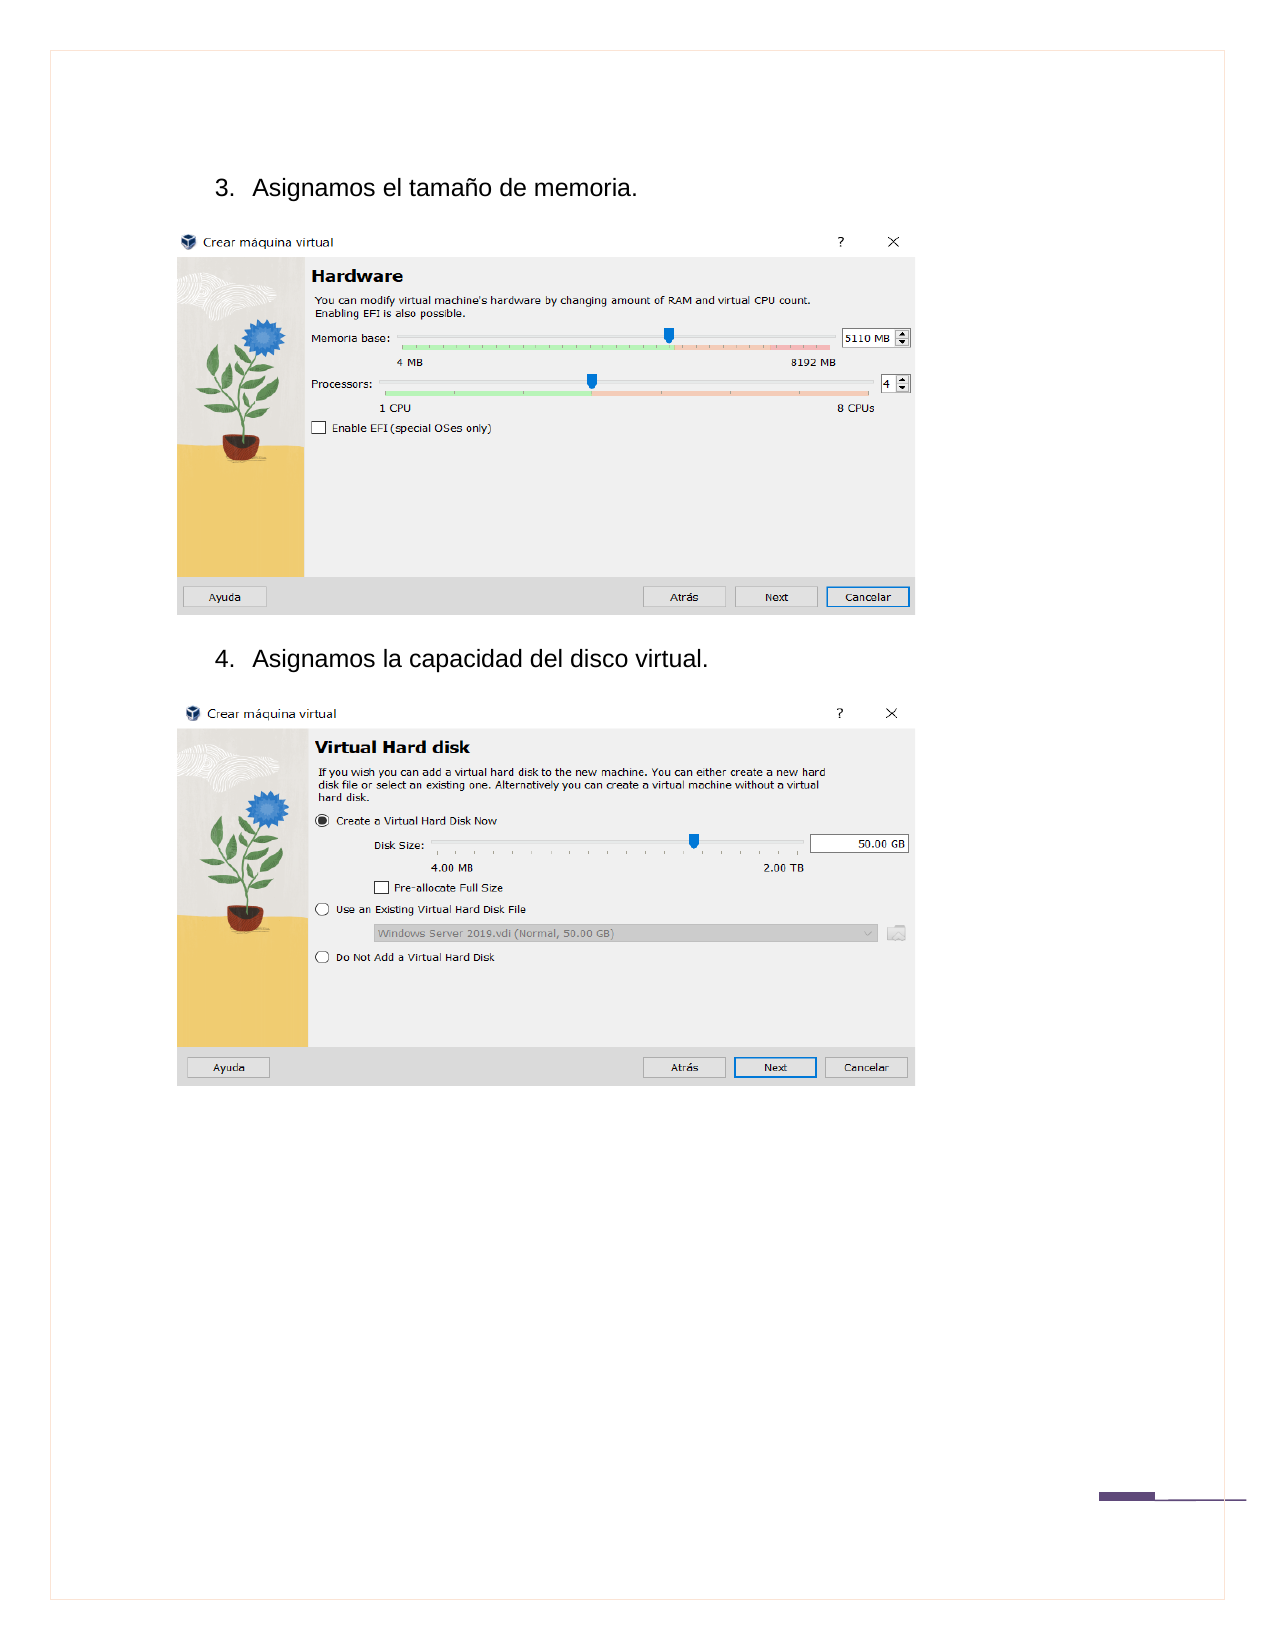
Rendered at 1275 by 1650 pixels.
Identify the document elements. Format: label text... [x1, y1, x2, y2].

list Asignamos el tamaño de memoria. [214, 172, 1098, 201]
picture [177, 701, 916, 1086]
picture [177, 230, 916, 615]
list Asignamos la capacidad del disco virtual. [214, 643, 1098, 672]
